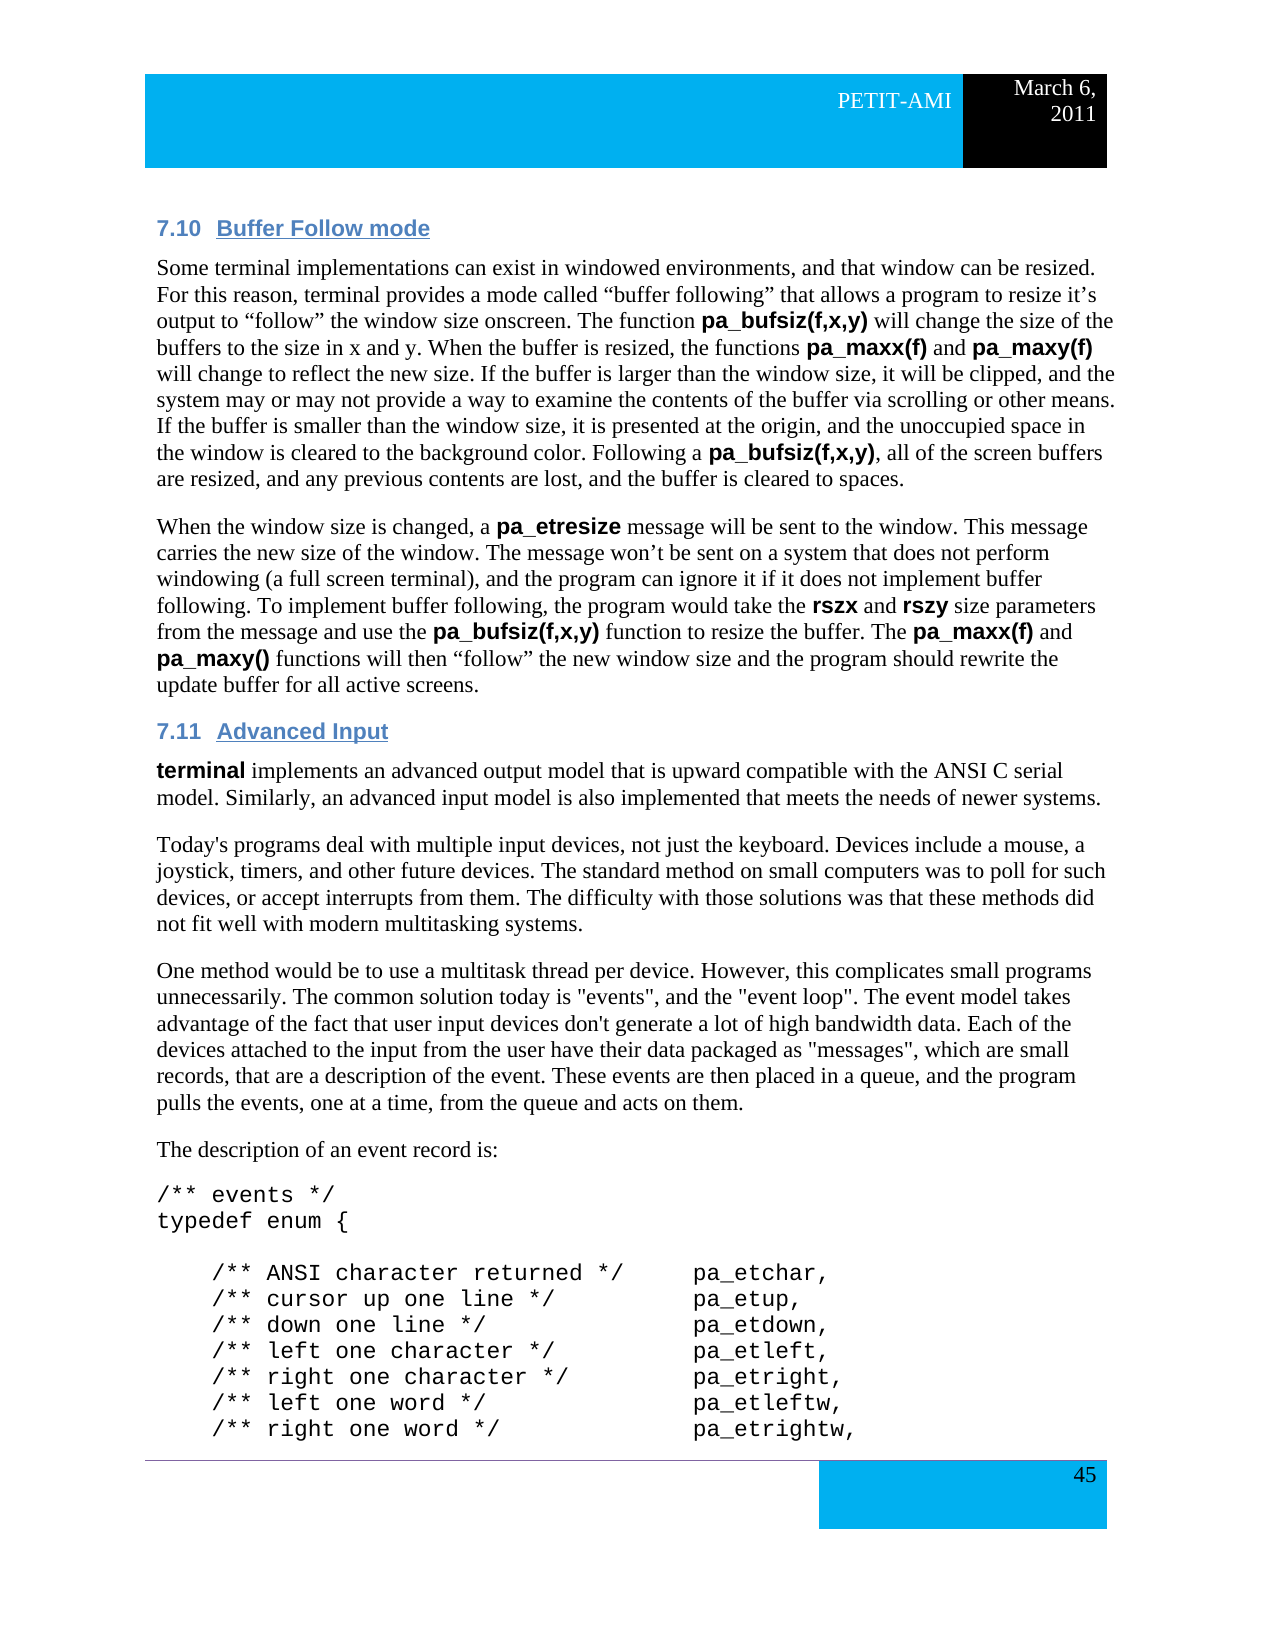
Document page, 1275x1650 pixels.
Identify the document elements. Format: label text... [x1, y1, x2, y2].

text Today's programs deal with multiple input devices, not just the keyboard. Devices include a mouse, a joystick, timers, and other future devices. The standard method on small computers was to poll for such devices, or accept interrupts from them. The difficulty with those solutions was that these methods did not fit well with modern multitasking systems. [156, 831, 1118, 936]
text One method would be to use a multitask thread per device. However, this complicates small programs unnecessarily. The common solution today is "events", and the "event loop". The event model takes advantage of the fact that user input devices don't generate a lot of high bandwidth data. Each of the devices attached to the input from the user have their data packaged as "messages", which are small records, that are a description of the event. These events are then placed in a queue, and the program pulls the events, one at a time, from the queue and acts on them. [156, 957, 1118, 1115]
text typedef enum { [156, 1209, 1118, 1235]
subtitle Buffer Follow mode [156, 215, 1118, 242]
text /** cursor up one line */ pa_etup, [156, 1287, 1118, 1313]
text When the window size is changed, a pa_etresize message will be sent to the window. This message carries the new size of the window. The message won’t be sent on a system that does not perform windowing (a full screen terminal), and the program can ignore it if it does not implement buffer following. To implement buffer following, the program would take the rszx and rszy size parameters from the message and use the pa_bufsiz(f,x,y) function to resize the buffer. The pa_maxx(f) and pa_maxy() functions will then “follow” the new window size and the program should rewrite the update buffer for all active screens. [156, 513, 1118, 697]
text /** right one character */ pa_etright, [156, 1365, 1118, 1391]
text /** ANSI character returned */ pa_etchar, [156, 1261, 1118, 1287]
text The description of an event record is: [156, 1136, 1118, 1162]
text /** events */ [156, 1183, 1118, 1209]
text /** left one character */ pa_etleft, [156, 1339, 1118, 1365]
text /** left one word */ pa_etleftw, [156, 1391, 1118, 1417]
text /** down one line */ pa_etdown, [156, 1313, 1118, 1339]
subtitle Advanced Input [156, 718, 1118, 745]
text Some terminal implementations can exist in windowed environments, and that window can be resized. For this reason, terminal provides a mode called “buffer following” that allows a program to resize it’s output to “follow” the window size onscreen. The function pa_bufsiz(f,x,y) will change the size of the buffers to the size in x and y. When the buffer is resized, the functions pa_maxx(f) and pa_maxy(f) will change to reflect the new size. If the buffer is larger than the window size, it will be clipped, and the system may or may not provide a way to examine the contents of the buffer via scrolling or other means. If the buffer is smaller than the window size, it is presented at the origin, and the unoccupied space in the window is cleared to the background color. Following a pa_bufsiz(f,x,y), all of the screen buffers are resized, and any previous contents are lost, and the buffer is cleared to spaces. [156, 254, 1118, 492]
text terminal implements an advanced output model that is upward compatible with the ANSI C serial model. Similarly, an advanced input model is also implemented that meets the needs of newer systems. [156, 757, 1118, 810]
text /** right one word */ pa_etrightw, [156, 1417, 1118, 1443]
